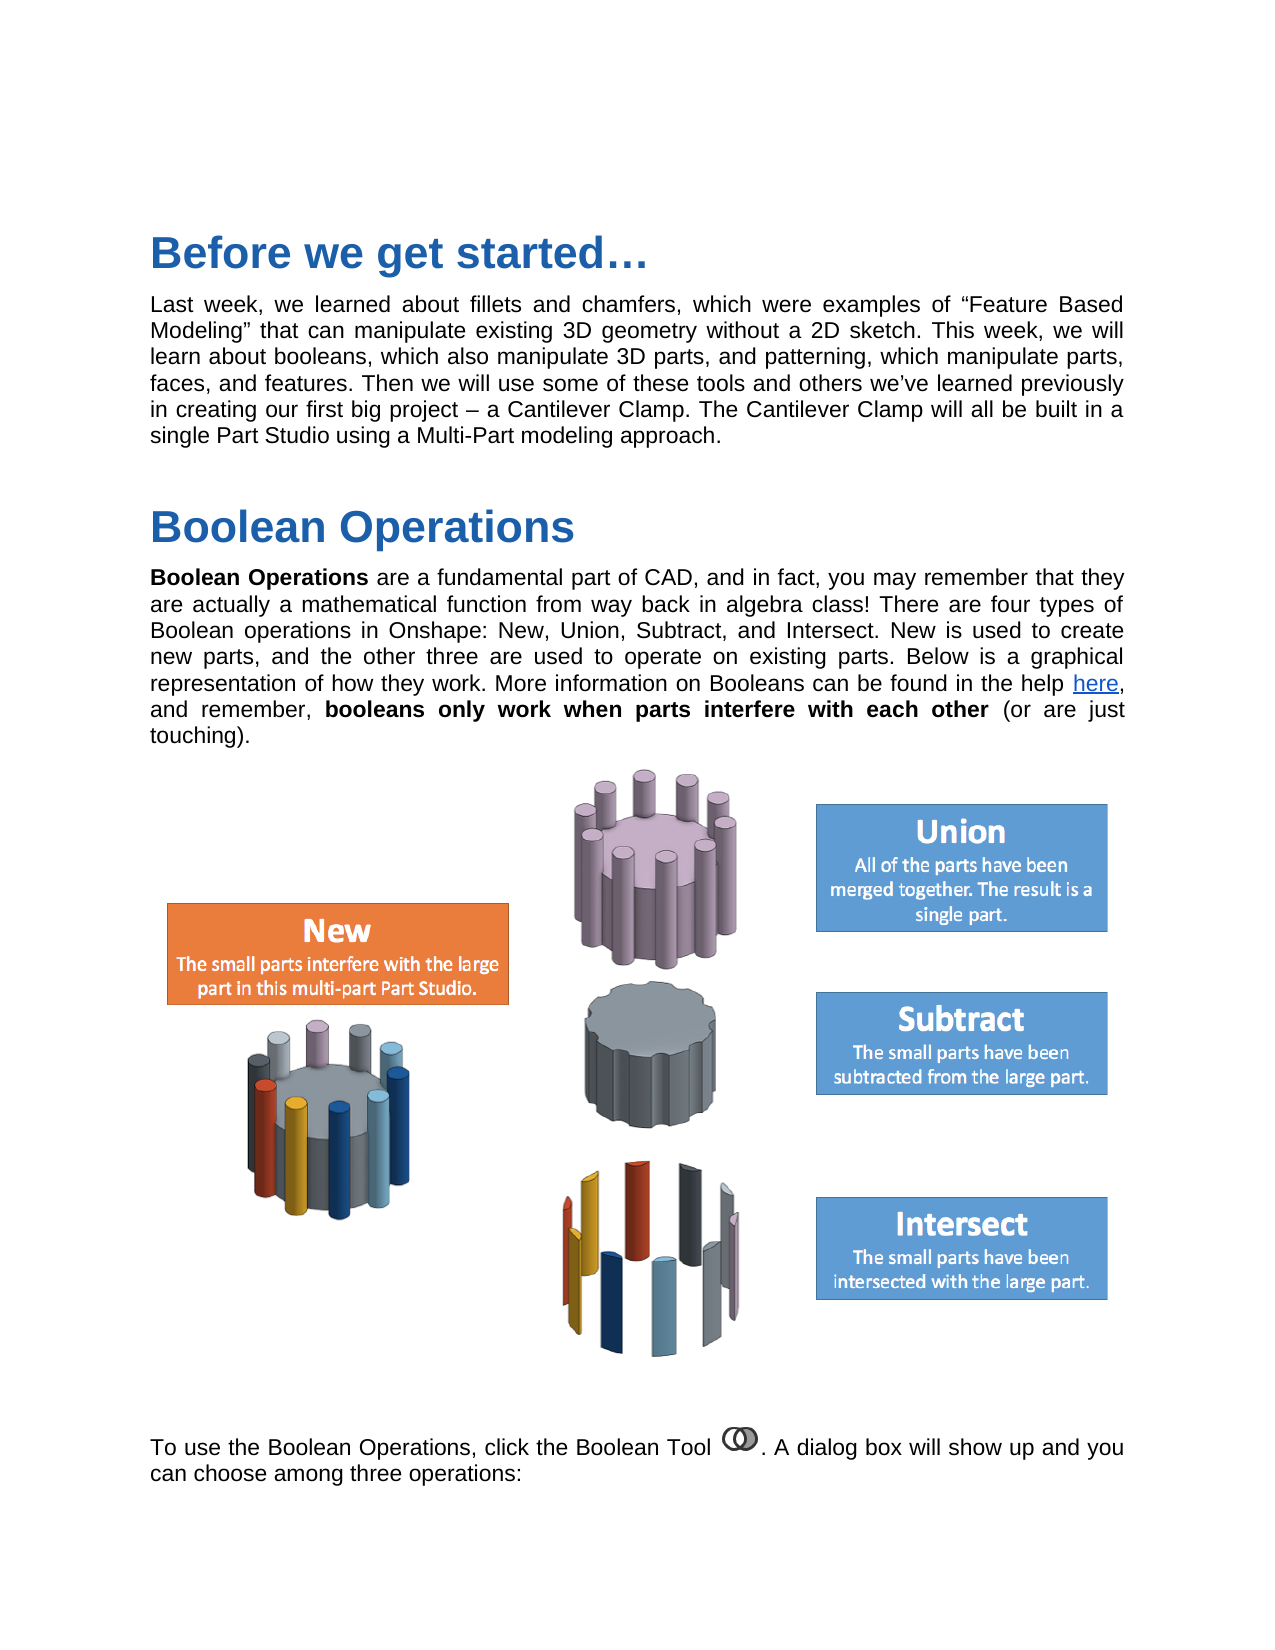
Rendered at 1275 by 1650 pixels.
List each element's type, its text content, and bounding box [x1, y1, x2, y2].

picture [155, 761, 1120, 1367]
text To use the Boolean Operations, click the Boolean Tool . A dialog box will show up and you can choose among three operations: [150, 1418, 1125, 1486]
subtitle Boolean Operations [150, 500, 1125, 552]
picture [719, 1418, 761, 1455]
subtitle Last week, we learned about fillets and chamfers, which were examples of “Feature Based Modeling” that can manipulate existing 3D geometry without a 2D sketch. This week, we will learn about booleans, which also manipulate 3D parts, and patterning, which manipulate parts, faces, and features. Then we will use some of these tools and others we’ve learned previously in creating our first big project – a Cantilever Clamp. The Cantilever Clamp will all be built in a single Part Studio using a Multi-Part modeling approach. [150, 291, 1125, 449]
subtitle Before we get started… [150, 227, 1125, 278]
text Boolean Operations are a fundamental part of CAD, and in fact, you may remember that they are actually a mathematical function from way back in algebra class! There are four types of Boolean operations in Onshape: New, Union, Subtract, and Intersect. New is used to create new parts, and the other three are used to operate on existing parts. Below is a graphical representation of how they work. More information on Booleans can be found in the help here, and remember, booleans only work when parts interfere with each other (or are just touching). [150, 564, 1125, 749]
